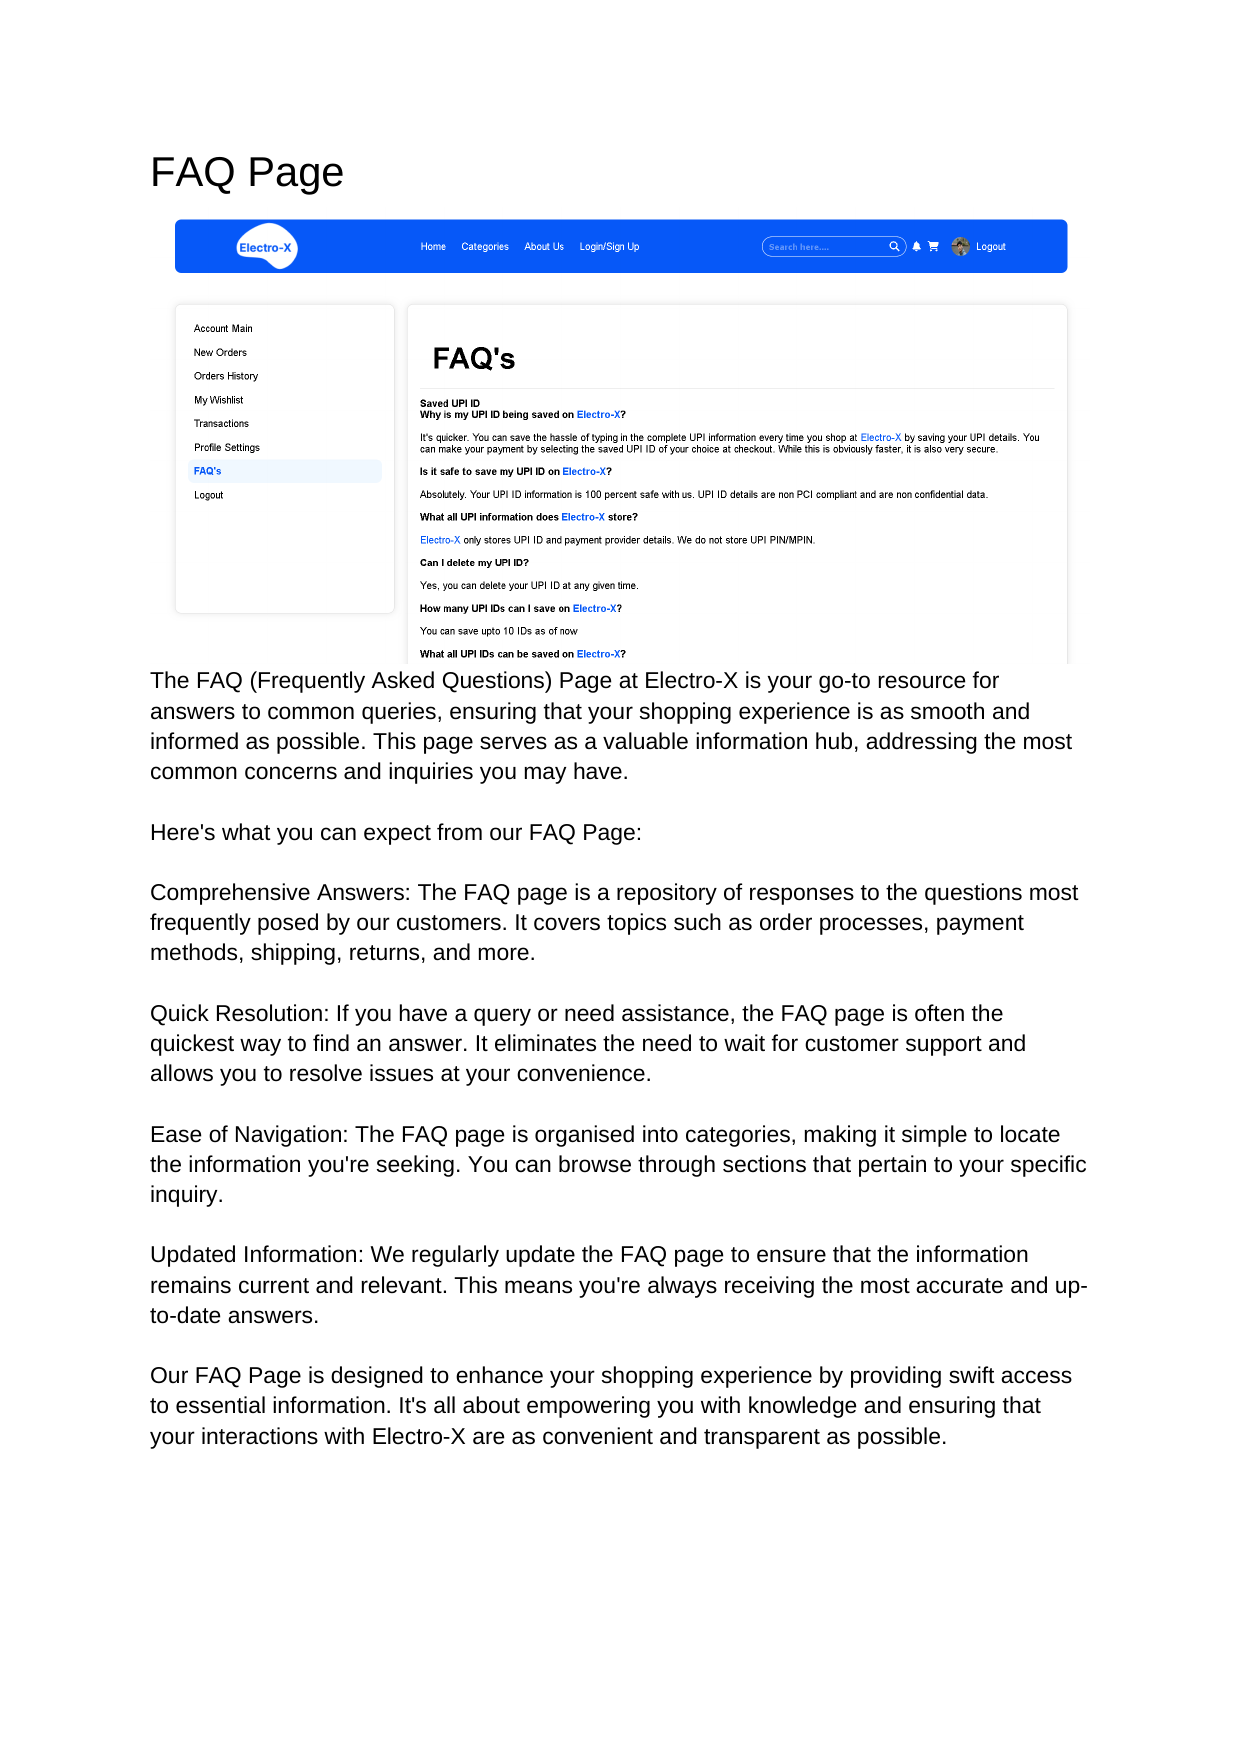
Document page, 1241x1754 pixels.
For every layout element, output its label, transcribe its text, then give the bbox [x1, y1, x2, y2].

text Comprehensive Answers: The FAQ page is a repository of responses to the questions most frequently posed by our customers. It covers topics such as order processes, payment methods, shipping, returns, and more. [150, 879, 1090, 966]
text Here's what you can expect from our FAQ Page: [150, 818, 1090, 845]
picture [150, 207, 1091, 664]
text Our FAQ Page is designed to enhance your shopping experience by providing swift access to essential information. It's all about empowering you with knowledge and ensuring that your interactions with Electro-X are as convenient and transparent as possible. [150, 1362, 1090, 1449]
text Ease of Navigation: The FAQ page is organised into categories, making it simple to locate the information you're seeking. You can browse through sections that pertain to your specific inquiry. [150, 1121, 1090, 1207]
subtitle FAQ Page [150, 147, 1090, 195]
text The FAQ (Frequently Asked Questions) Page at Electro-X is your go-to resource for answers to common queries, ensuring that your shopping experience is as smooth and informed as possible. This page serves as a valuable information hub, addressing the most common concerns and inquiries you may have. [150, 667, 1090, 784]
text Quick Resolution: If you have a query or need assistance, the FAQ page is often the quickest way to find an answer. It eliminates the need to wait for customer support and allows you to resolve issues at your convenience. [150, 1000, 1090, 1086]
text Updated Information: We regularly update the FAQ page to ensure that the information remains current and relevant. This means you're always receiving the most accurate and up-to-date answers. [150, 1241, 1090, 1328]
